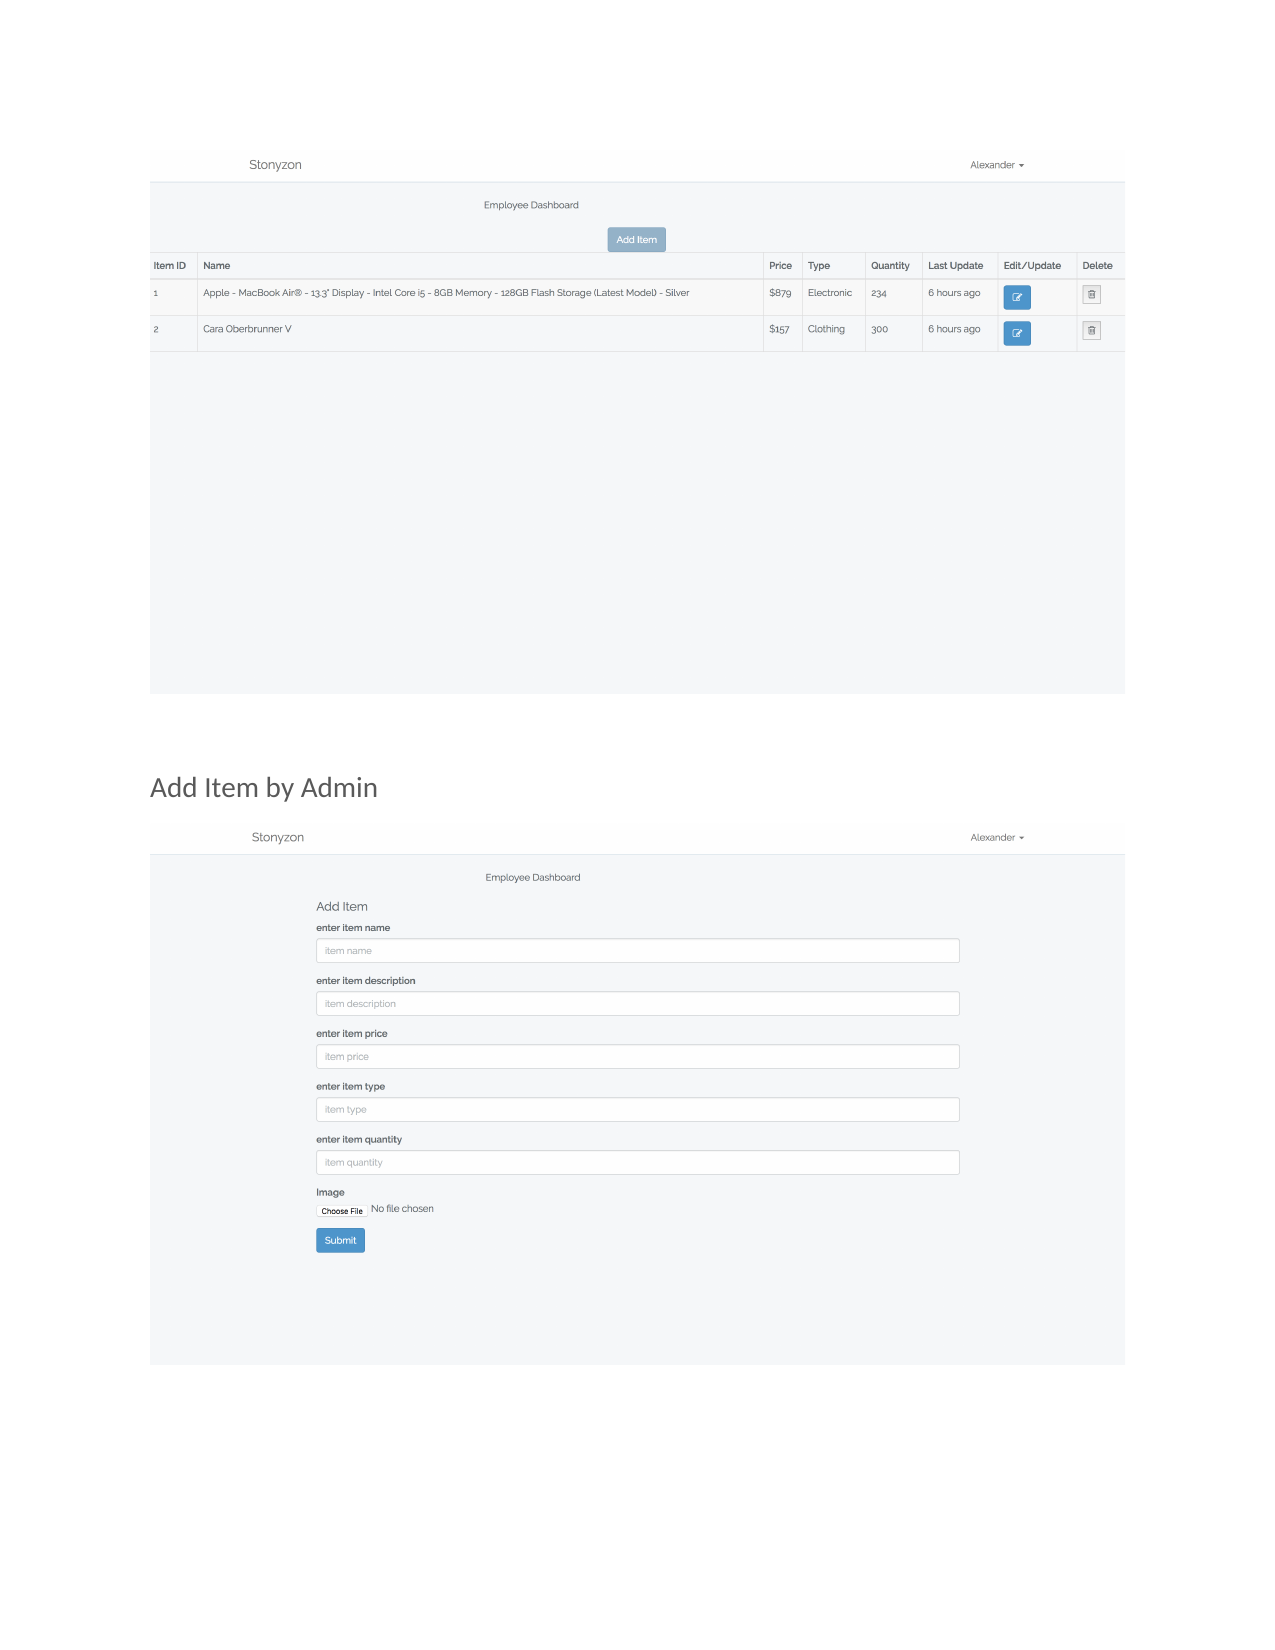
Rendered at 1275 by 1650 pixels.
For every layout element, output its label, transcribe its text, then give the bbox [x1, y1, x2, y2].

picture [150, 150, 1125, 694]
picture [150, 823, 1125, 1365]
text Add Item by Admin [150, 769, 1125, 804]
